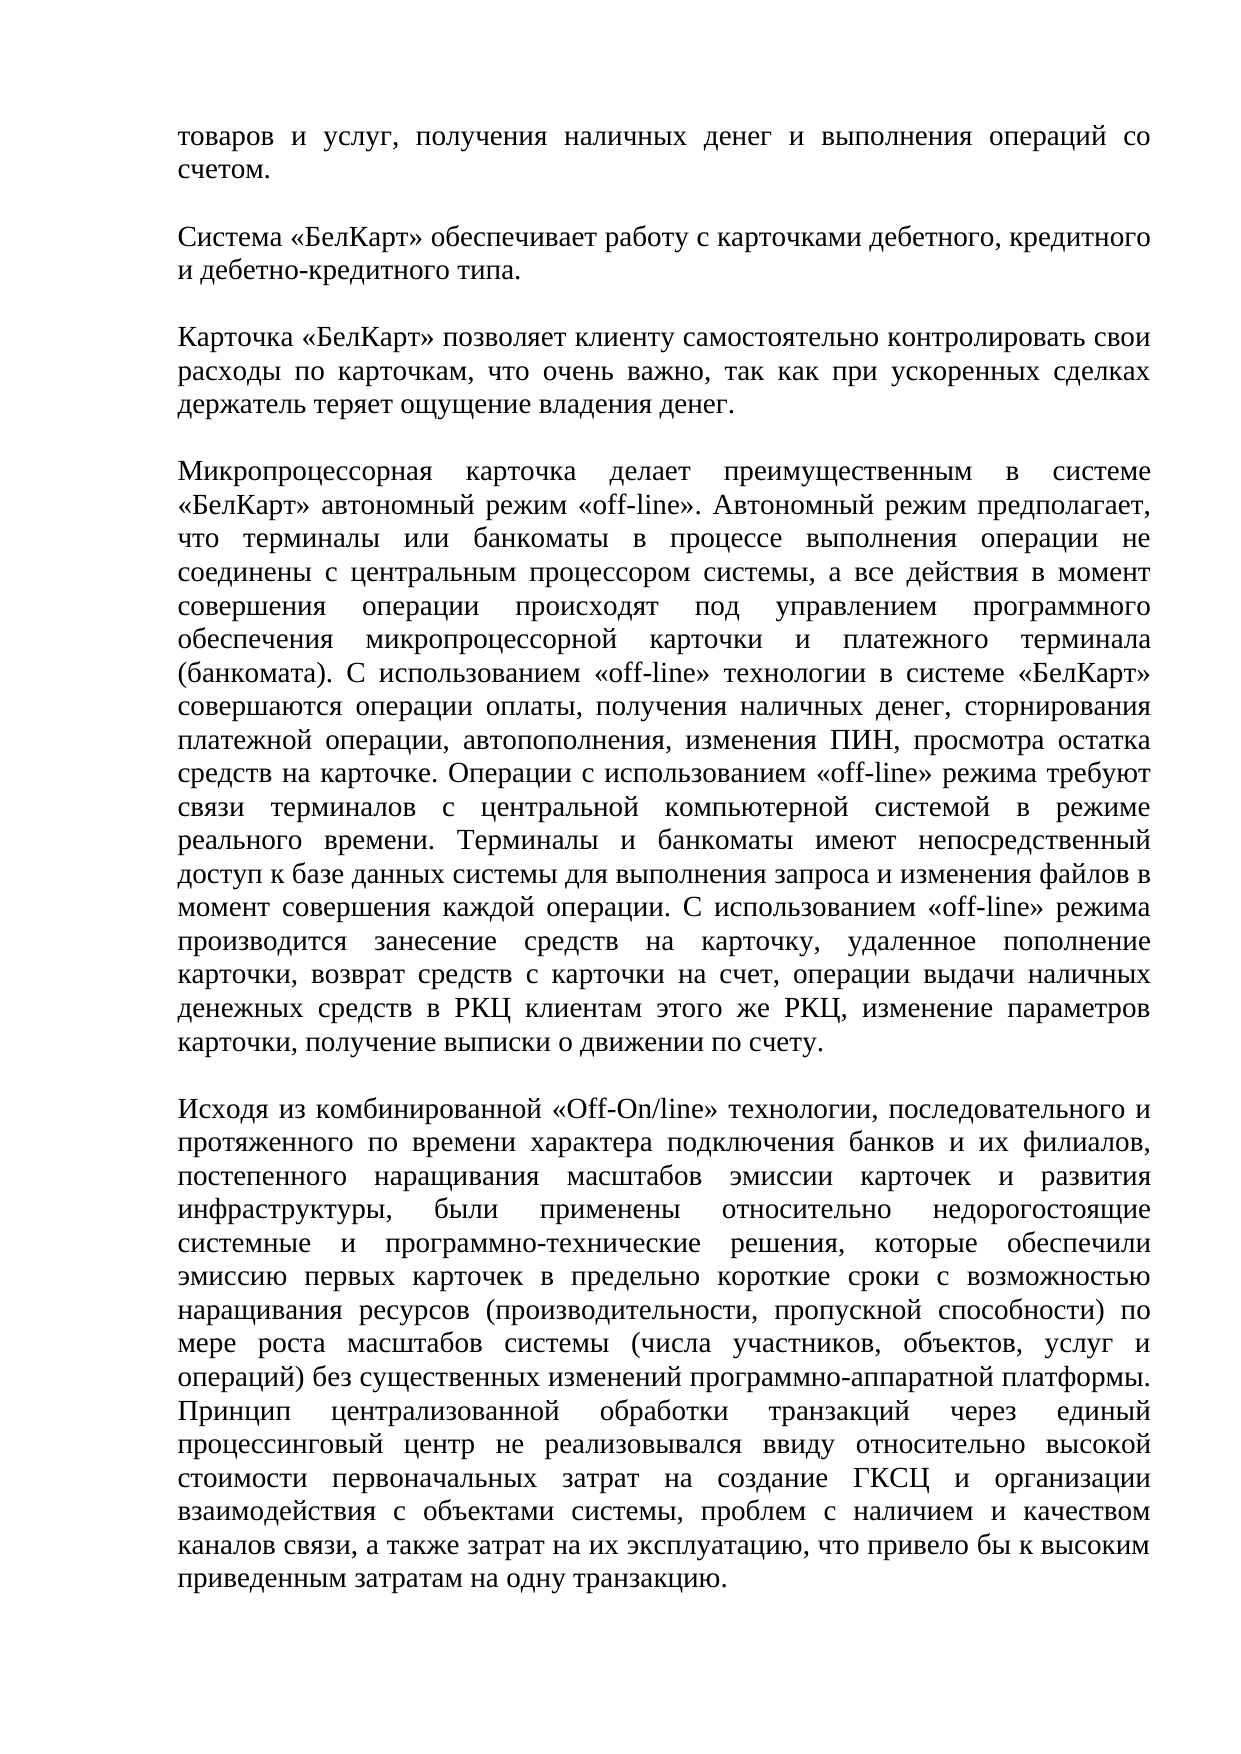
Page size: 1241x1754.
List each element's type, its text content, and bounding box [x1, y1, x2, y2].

text Микропроцессорная карточка делает преимущественным в системе «БелКарт» автономный режим «off-line». Автономный режим предполагает, что терминалы или банкоматы в процессе выполнения операции не соединены с центральным процессором системы, а все действия в момент совершения операции происходят под управлением программного обеспечения микропроцессорной карточки и платежного терминала (банкомата). С использованием «off-line» технологии в системе «БелКарт» совершаются операции оплаты, получения наличных денег, сторнирования платежной операции, автопополнения, изменения ПИН, просмотра остатка средств на карточке. Операции с использованием «off-line» режима требуют связи терминалов с центральной компьютерной системой в режиме реального времени. Терминалы и банкоматы имеют непосредственный доступ к базе данных системы для выполнения запроса и изменения файлов в момент совершения каждой операции. С использованием «off-line» режима производится занесение средств на карточку, удаленное пополнение карточки, возврат средств с карточки на счет, операции выдачи наличных денежных средств в РКЦ клиентам этого же РКЦ, изменение параметров карточки, получение выписки о движении по счету. [177, 453, 1152, 1057]
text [177, 118, 1152, 185]
text Карточка «БелКарт» позволяет клиенту самостоятельно контролировать свои расходы по карточкам, что очень важно, так как при ускоренных сделках держатель теряет ощущение владения денег. [177, 319, 1152, 420]
text Система «БелКарт» обеспечивает работу с карточками дебетного, кредитного и дебетно-кредитного типа. [177, 219, 1152, 286]
text Исходя из комбинированной «Off-On/line» технологии, последовательного и протяженного по времени характера подключения банков и их филиалов, постепенного наращивания масштабов эмиссии карточек и развития инфраструктуры, были применены относительно недорогостоящие системные и программно-технические решения, которые обеспечили эмиссию первых карточек в предельно короткие сроки с возможностью наращивания ресурсов (производительности, пропускной способности) по мере роста масштабов системы (числа участников, объектов, услуг и операций) без существенных изменений программно-аппаратной платформы. Принцип централизованной обработки транзакций через единый процессинговый центр не реализовывался ввиду относительно высокой стоимости первоначальных затрат на создание ГКСЦ и организации взаимодействия с объектами системы, проблем с наличием и качеством каналов связи, а также затрат на их эксплуатацию, что привело бы к высоким приведенным затратам на одну транзакцию. [177, 1091, 1152, 1594]
